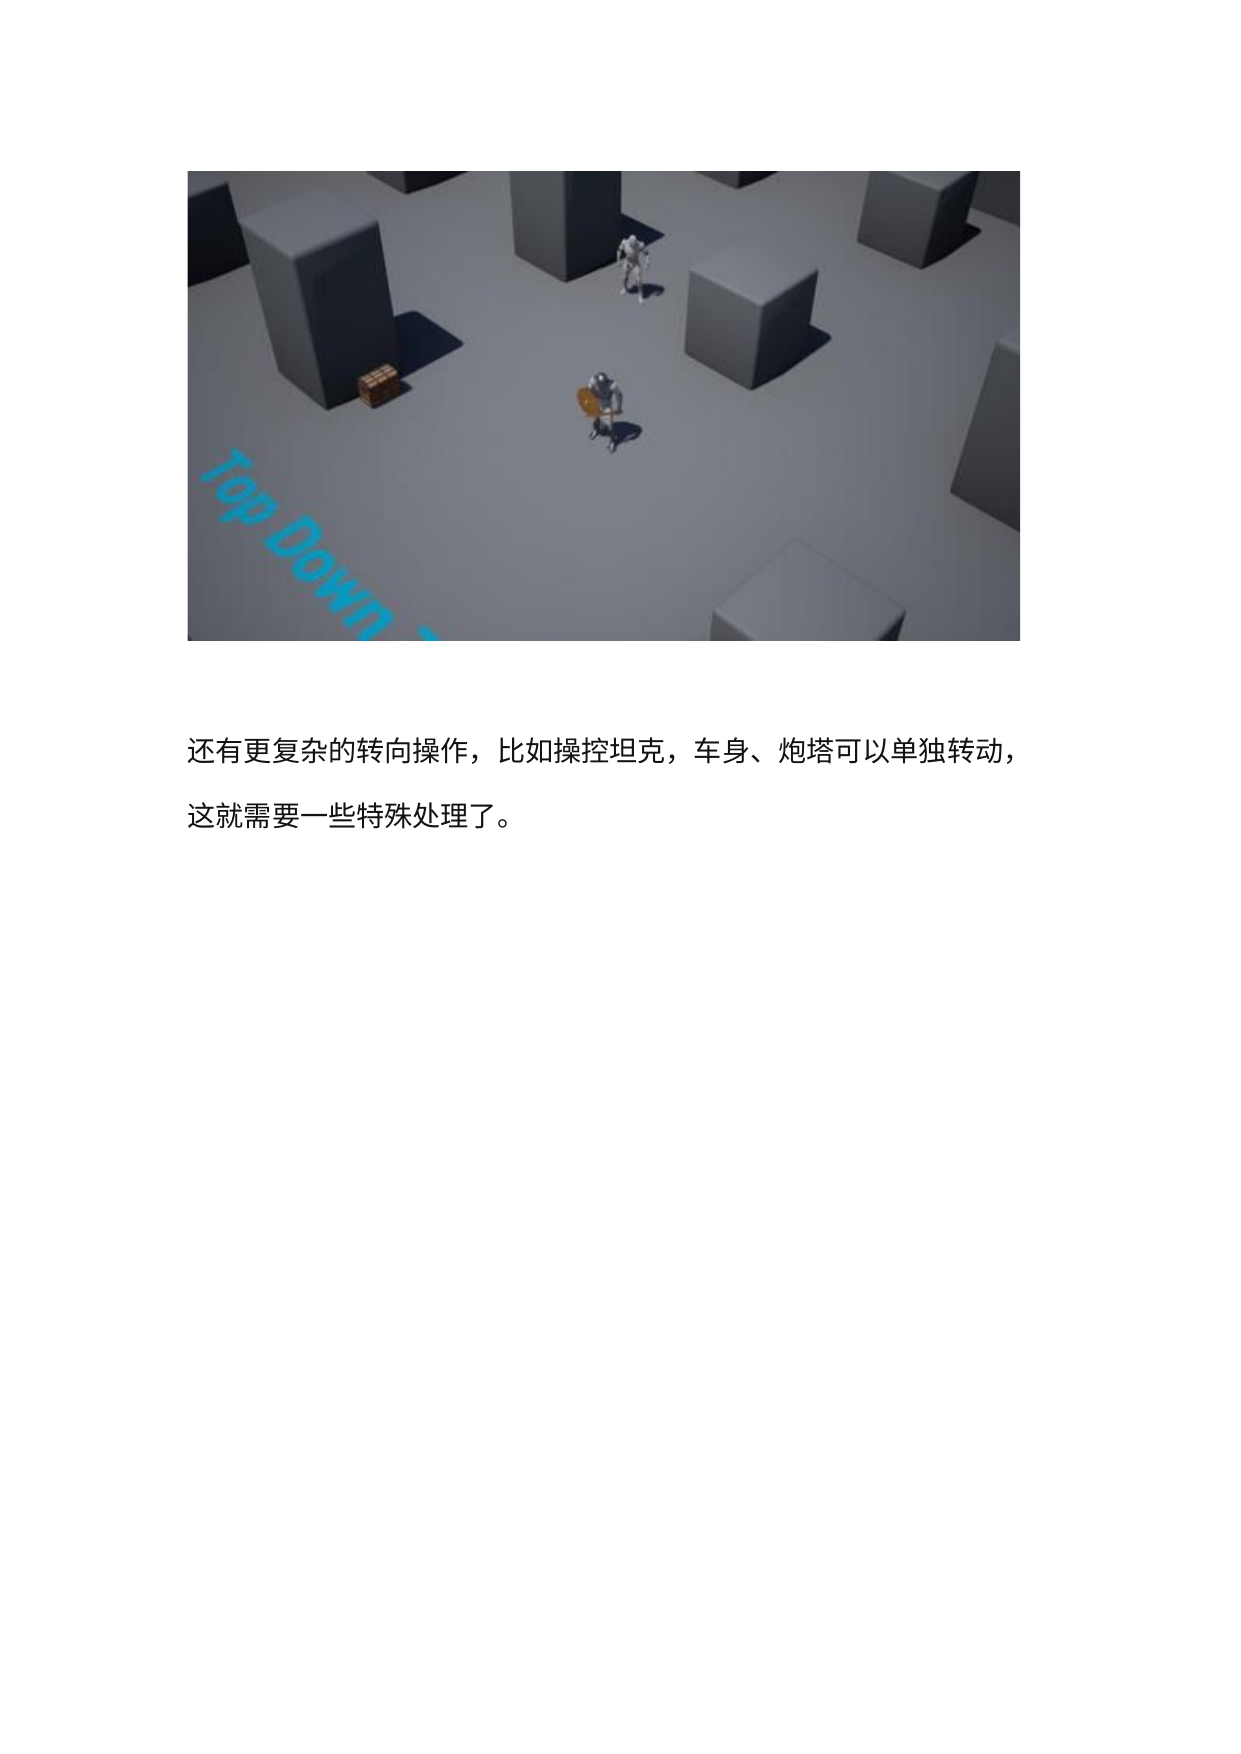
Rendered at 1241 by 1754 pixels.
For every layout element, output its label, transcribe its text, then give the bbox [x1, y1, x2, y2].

text 还有更复杂的转向操作，比如操控坦克，车身、炮塔可以单独转动，这就需要一些特殊处理了。 [187, 717, 1053, 847]
picture [187, 171, 1021, 641]
